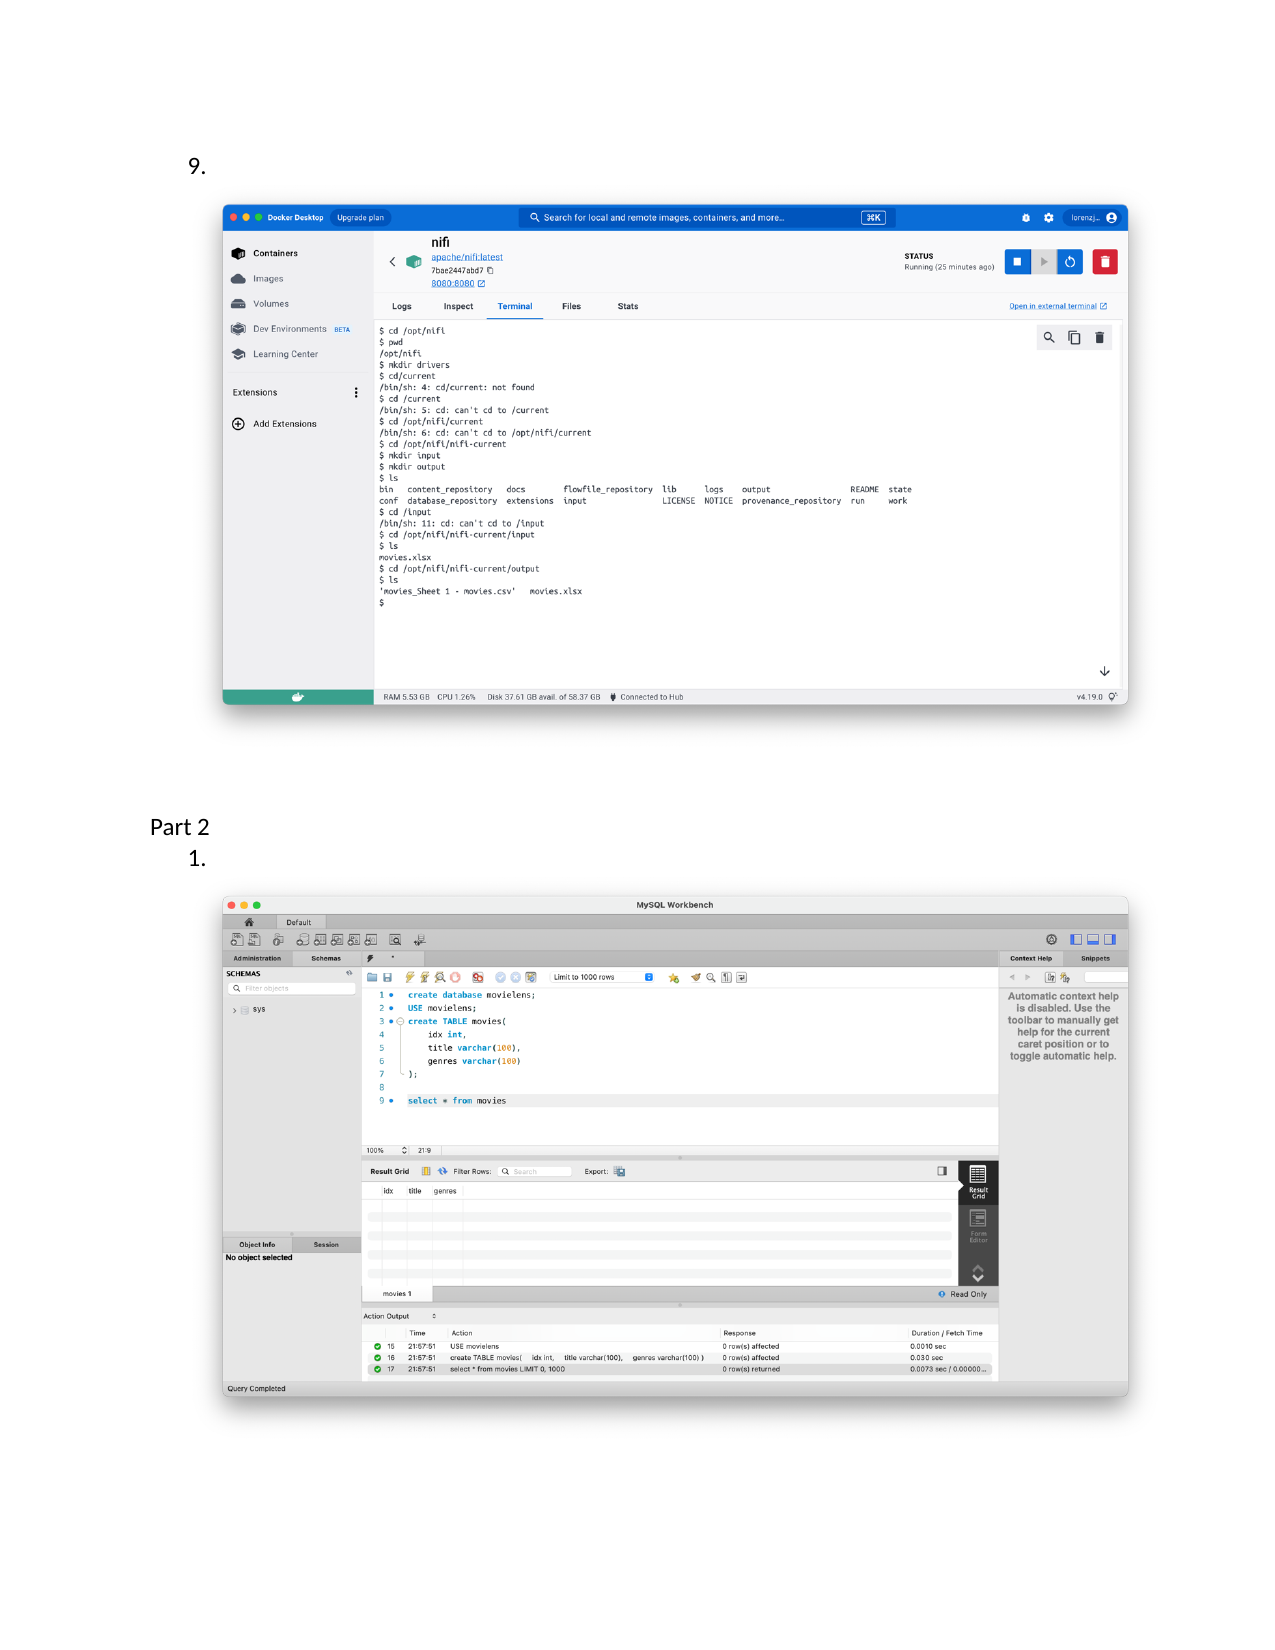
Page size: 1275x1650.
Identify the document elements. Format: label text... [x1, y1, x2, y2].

picture [187, 180, 1163, 751]
text Part 2 [150, 811, 1125, 842]
picture [187, 872, 1163, 1443]
